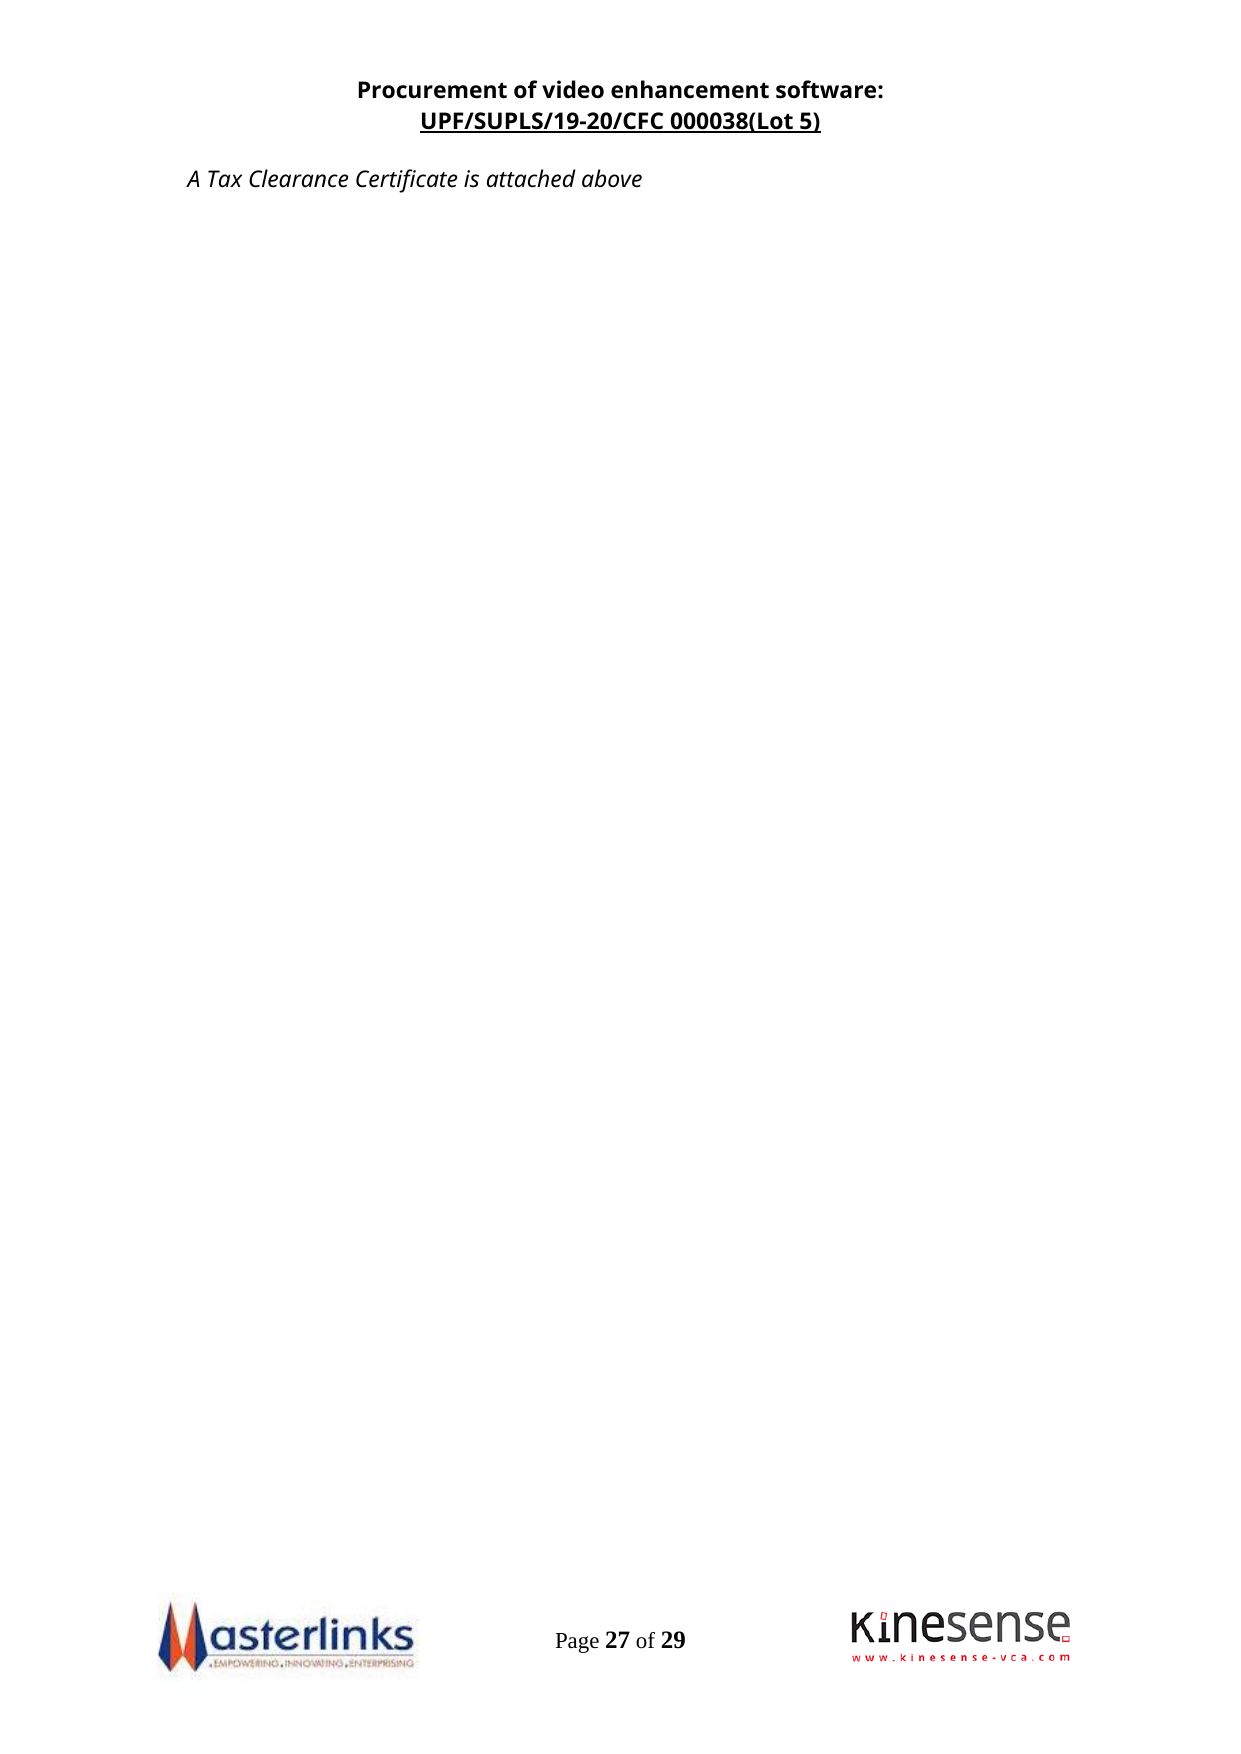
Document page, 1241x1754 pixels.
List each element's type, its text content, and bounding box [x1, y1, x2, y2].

picture [136, 1587, 442, 1696]
picture [838, 1607, 1075, 1666]
text A Tax Clearance Certificate is attached above [187, 163, 1090, 194]
